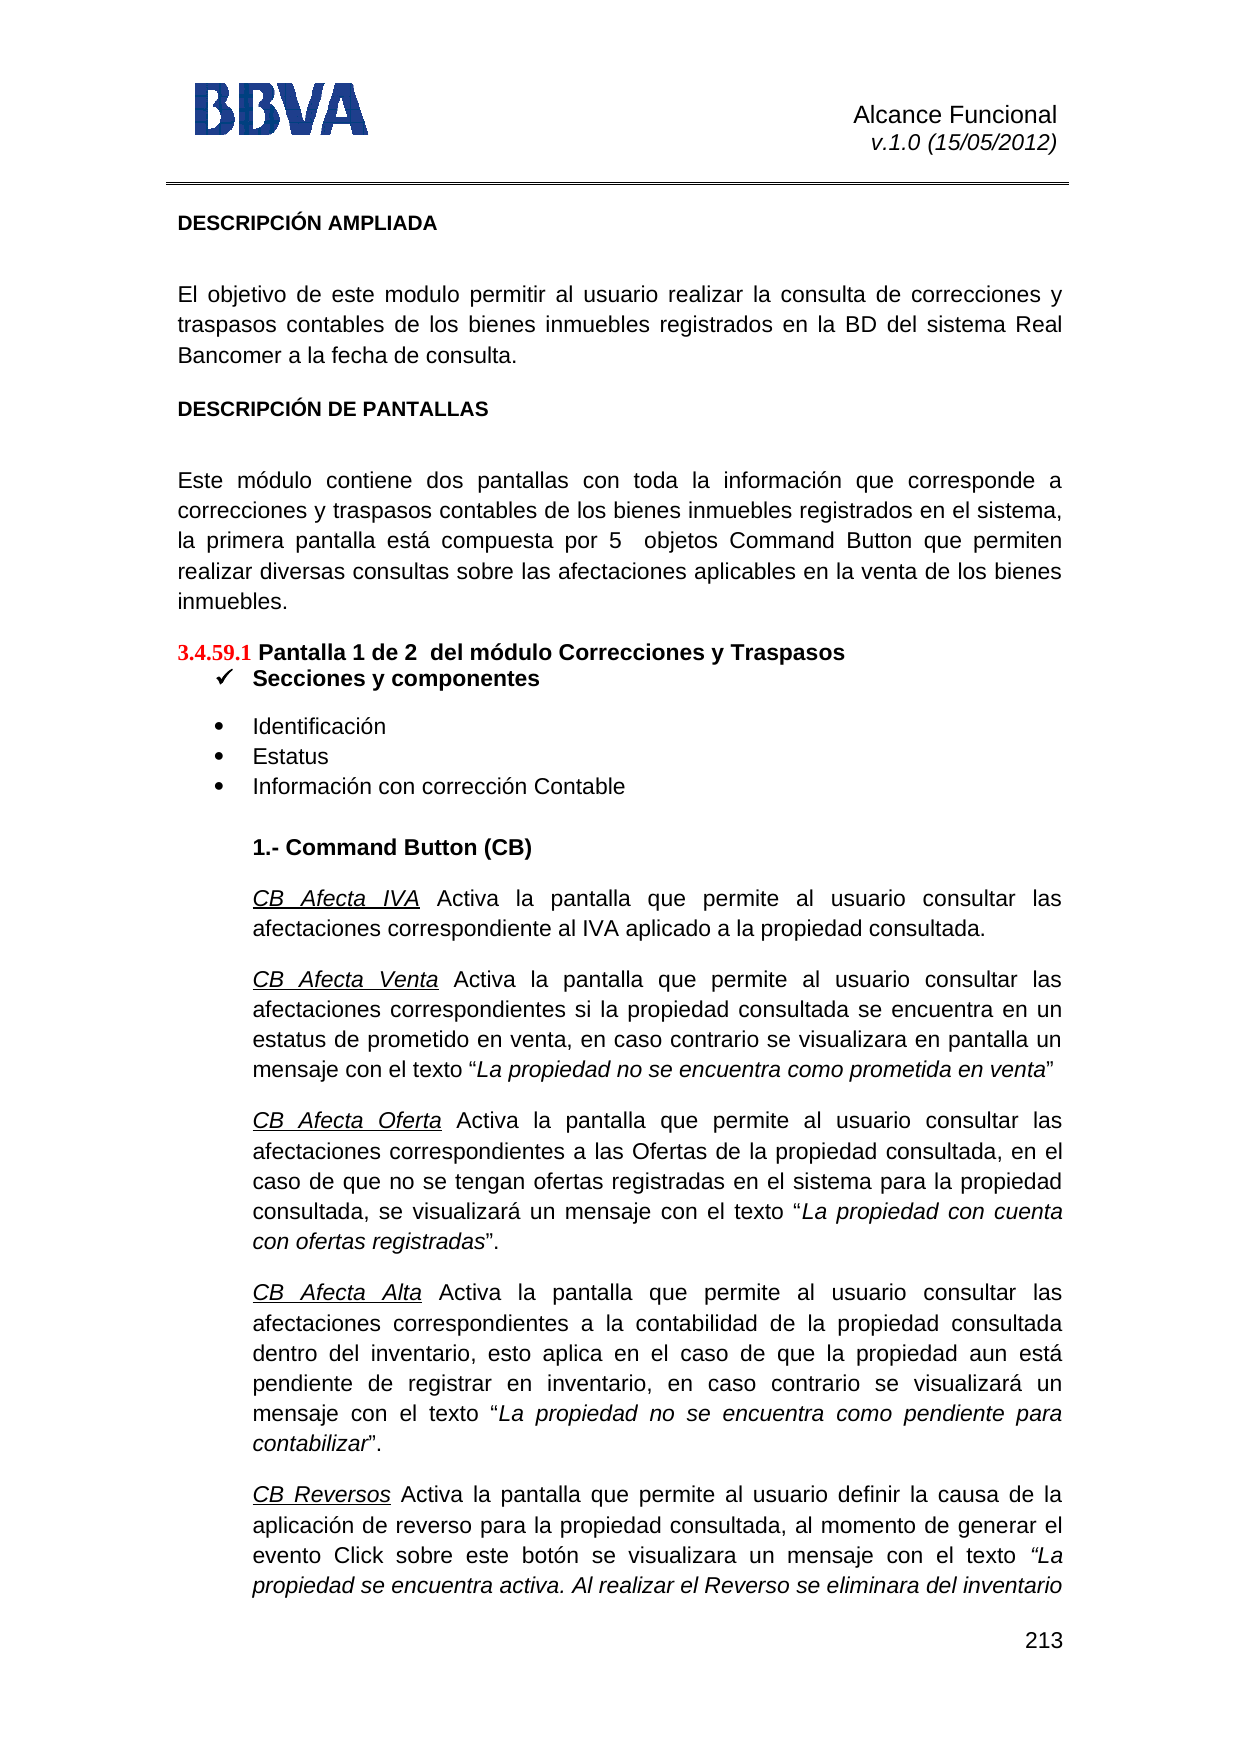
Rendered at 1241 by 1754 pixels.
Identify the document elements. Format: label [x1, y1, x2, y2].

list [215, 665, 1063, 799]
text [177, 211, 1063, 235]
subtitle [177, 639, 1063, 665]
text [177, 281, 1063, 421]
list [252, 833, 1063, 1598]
picture [195, 83, 369, 135]
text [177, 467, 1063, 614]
